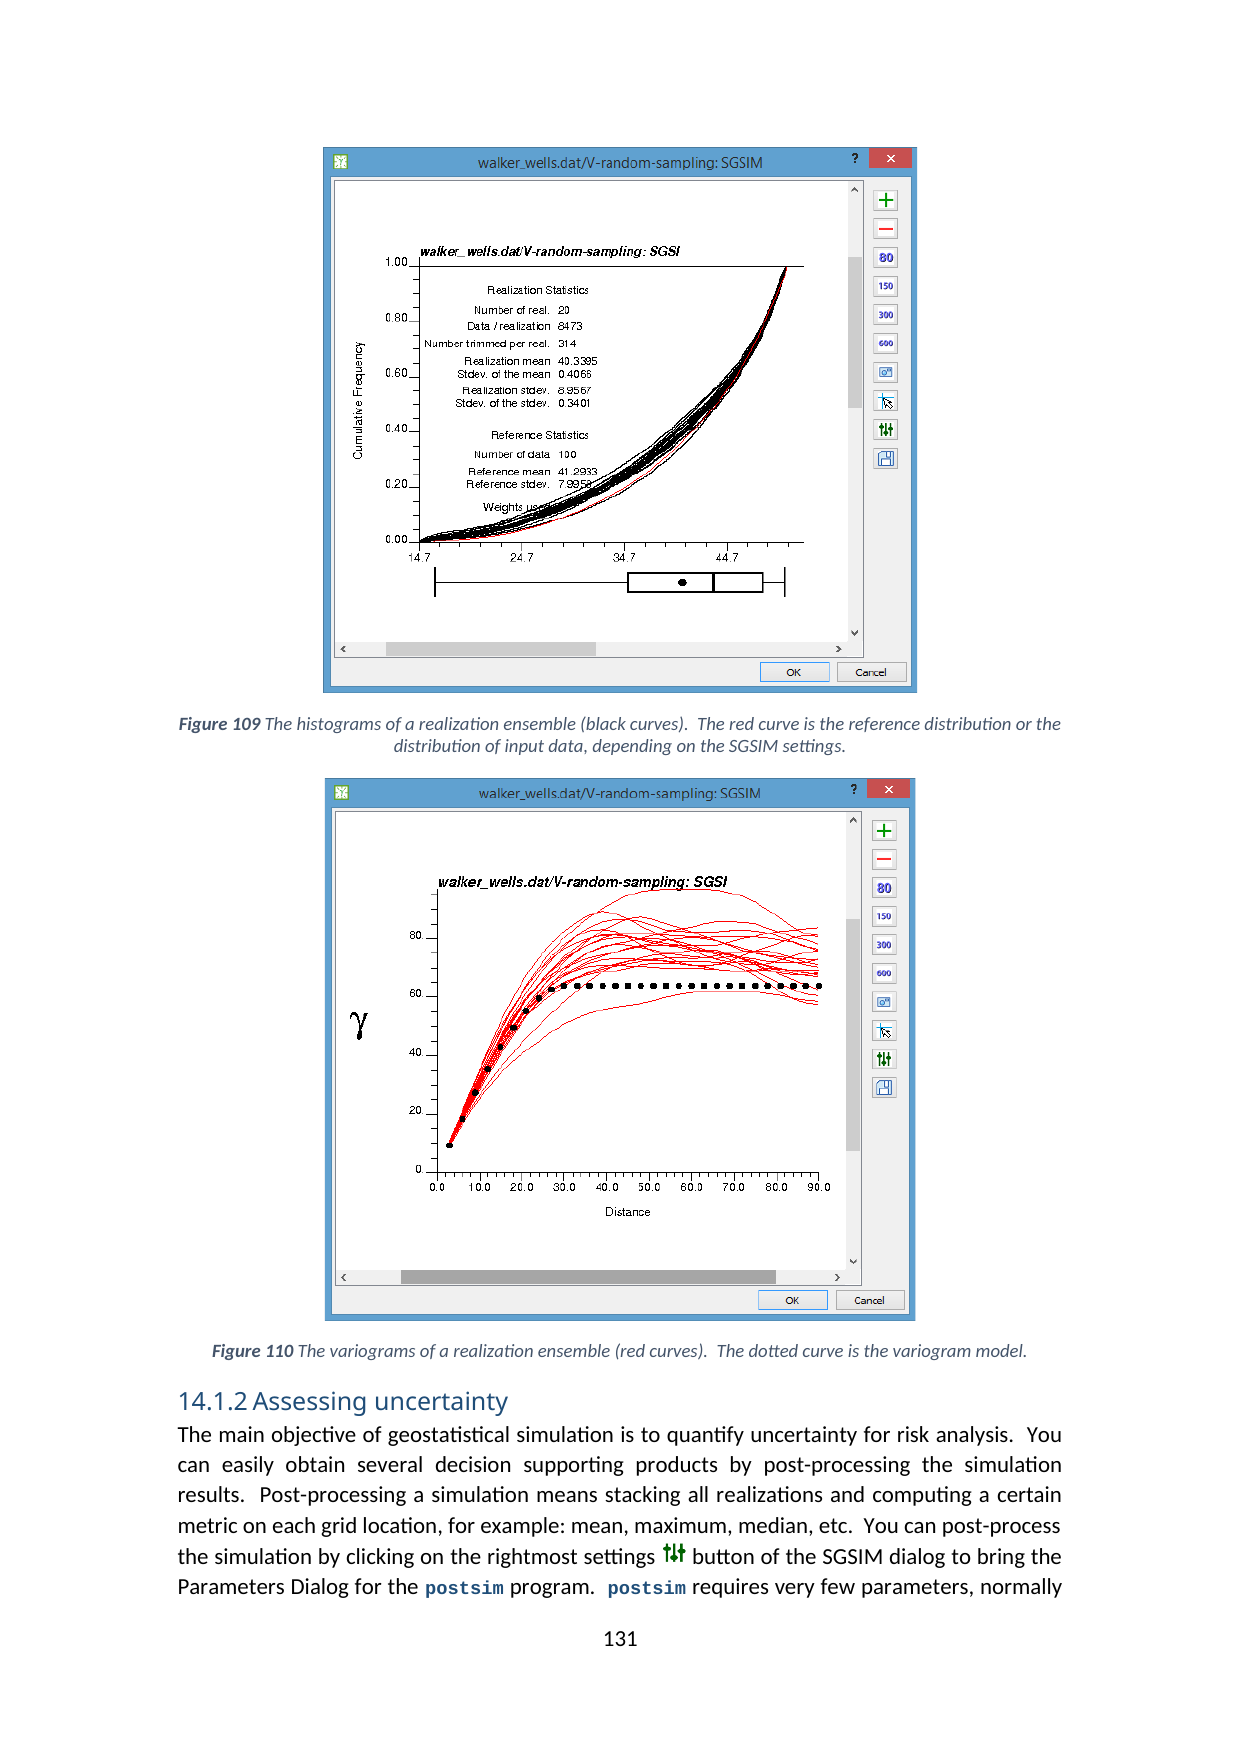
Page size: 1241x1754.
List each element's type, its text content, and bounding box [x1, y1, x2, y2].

text Figure 109 The histograms of a realization ensemble (black curves). The red curve is the reference distribution or the distribution of input data, depending on the SGSIM settings. [177, 712, 1063, 758]
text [177, 1420, 1063, 1600]
picture [323, 147, 918, 693]
text Figure 110 The variograms of a realization ensemble (red curves). The dotted curve is the variogram model. [177, 1339, 1063, 1362]
subtitle Assessing uncertainty [177, 1383, 1063, 1417]
picture [324, 778, 916, 1321]
picture [662, 1541, 686, 1565]
